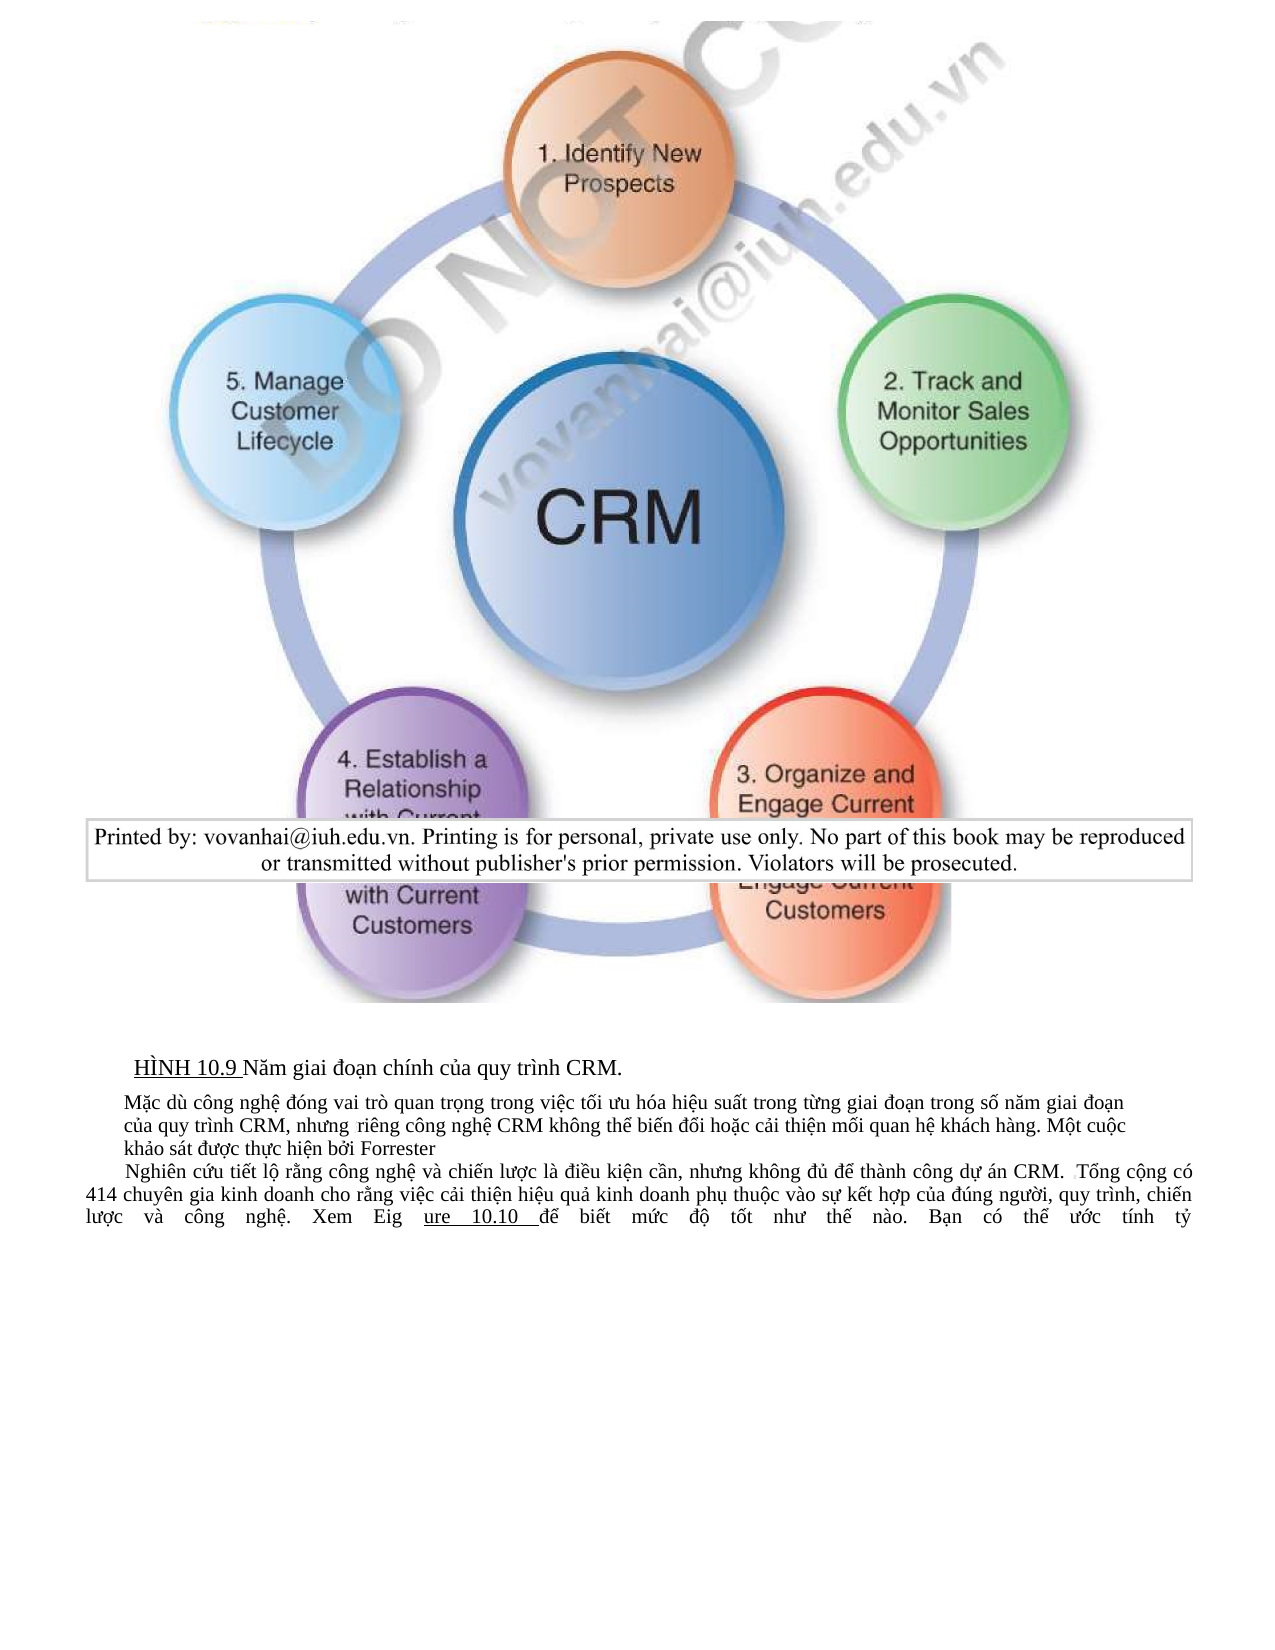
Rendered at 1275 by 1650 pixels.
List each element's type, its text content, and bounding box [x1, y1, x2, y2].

picture [85, 21, 1193, 882]
picture [354, 1121, 358, 1133]
text Mặc dù công nghệ đóng vai trò quan trọng trong việc tối ưu hóa hiệu suất trong từng giai đoạn trong số năm giai đoạn của quy trình CRM, nhưng riêng công nghệ CRM không thể biến đổi hoặc cải thiện mối quan hệ khách hàng. Một cuộc khảo sát được thực hiện bởi Forrester [123, 1091, 1127, 1160]
text Nghiên cứu tiết lộ rằng công nghệ và chiến lược là điều kiện cần, nhưng không đủ để thành công dự án CRM. Tổng cộng có 414 chuyên gia kinh doanh cho rằng việc cải thiện hiệu quả kinh doanh phụ thuộc vào sự kết hợp của đúng người, quy trình, chiến lược và công nghệ. Xem Eig ure 10.10 để biết mức độ tốt như thế nào. Bạn có thể ước tính tỷ lệ phần trăm mà chúng quy cho từng yếu tố trong số bốn yếu tố này, [86, 1160, 1193, 1228]
picture [296, 883, 952, 1003]
text HÌNH 10.9 Năm giai đoạn chính của quy trình CRM. [133, 1054, 1184, 1080]
